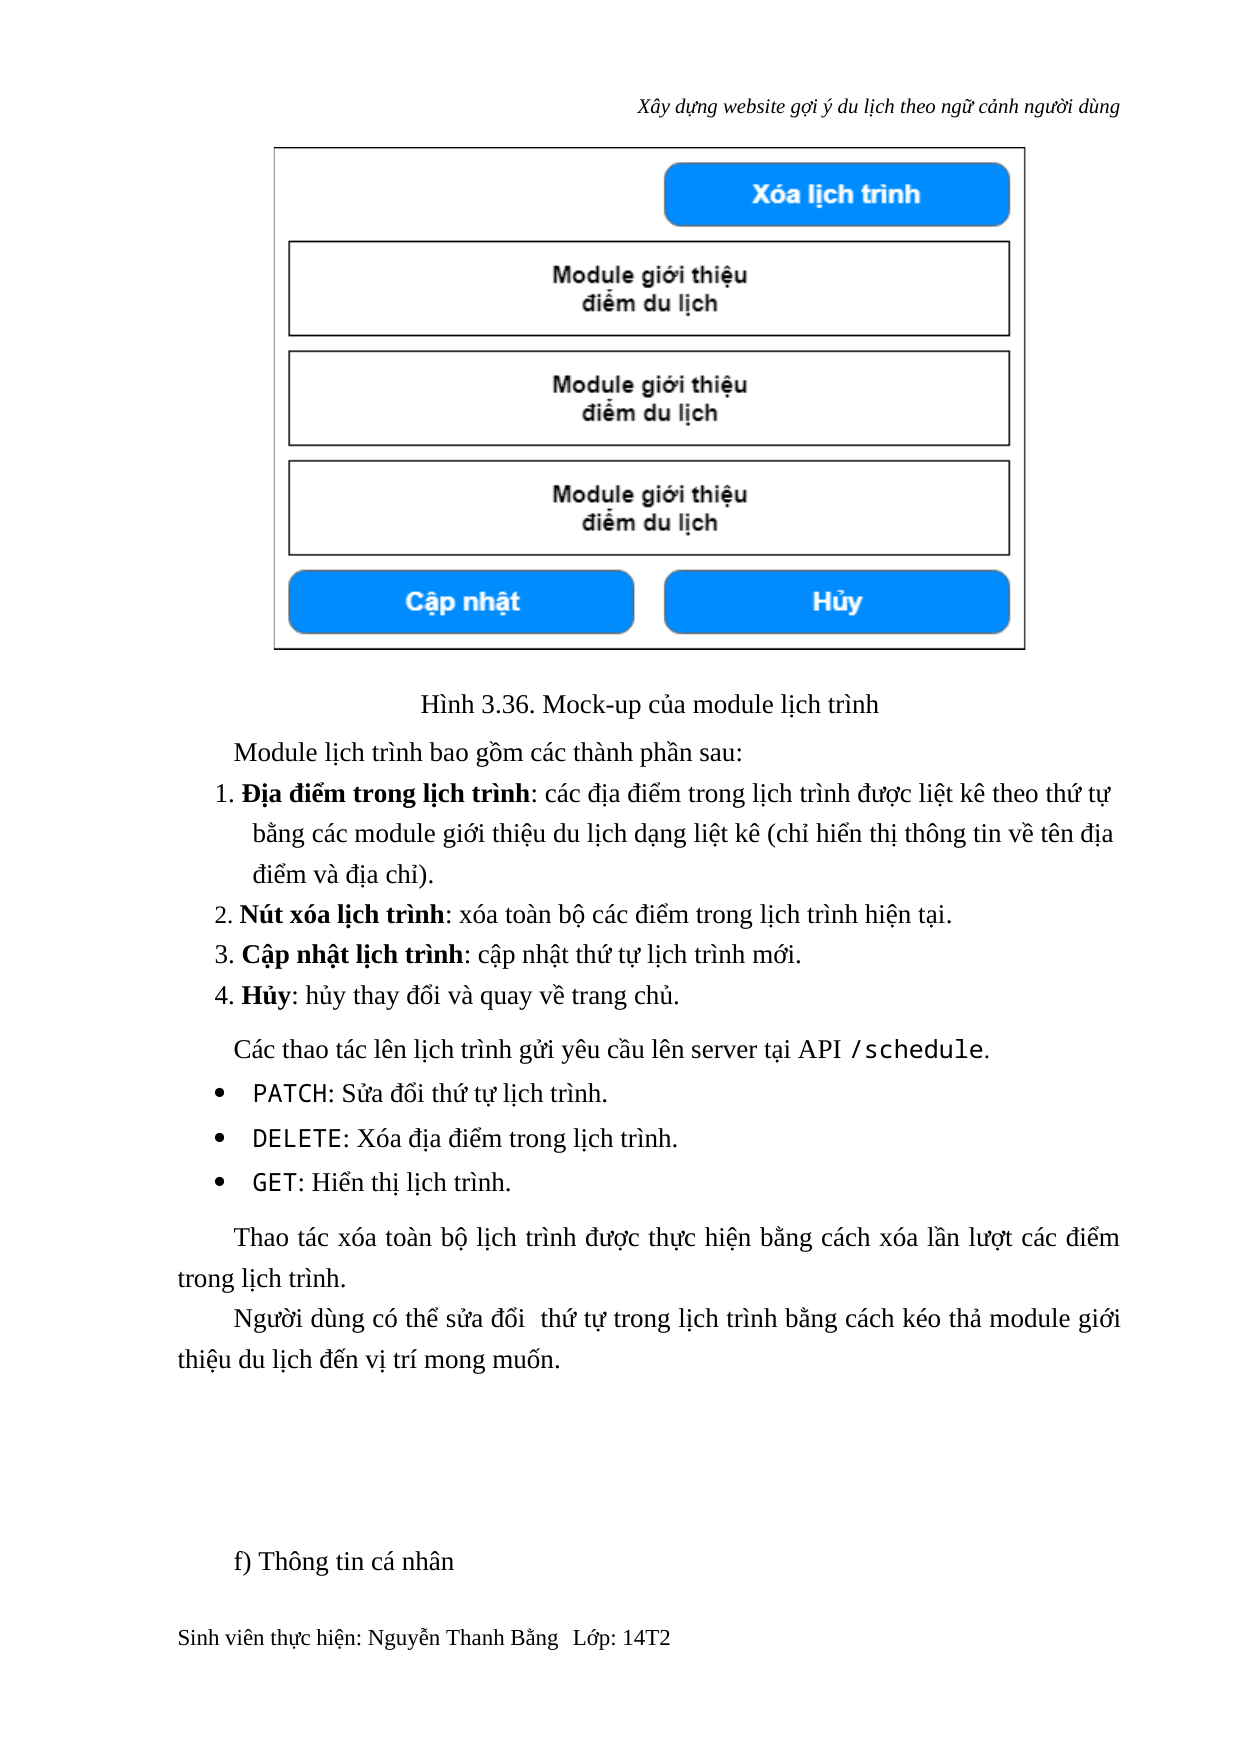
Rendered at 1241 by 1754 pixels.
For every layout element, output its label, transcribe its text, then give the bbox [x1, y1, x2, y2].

list Địa điểm trong lịch trình: các địa điểm trong lịch trình được liệt kê theo thứ tự bằng các module giới thiệu du lịch dạng liệt kê (chỉ hiển thị thông tin về tên địa điểm và địa chỉ). [214, 777, 1122, 889]
text Người dùng có thể sửa đổi thứ tự trong lịch trình bằng cách kéo thả module giới thiệu du lịch đến vị trí mong muốn. [177, 1302, 1122, 1374]
list GET: Hiển thị lịch trình. [215, 1165, 1122, 1199]
text Thao tác xóa toàn bộ lịch trình được thực hiện bằng cách xóa lần lượt các điểm trong lịch trình. [177, 1221, 1122, 1293]
list Cập nhật lịch trình: cập nhật thứ tự lịch trình mới. [214, 938, 1122, 970]
list PATCH: Sửa đổi thứ tự lịch trình. [215, 1076, 1122, 1110]
list Hủy: hủy thay đổi và quay về trang chủ. [214, 979, 1122, 1010]
list Nút xóa lịch trình: xóa toàn bộ các điểm trong lịch trình hiện tại. [214, 898, 1122, 929]
text Module lịch trình bao gồm các thành phần sau: [177, 736, 1122, 768]
text Các thao tác lên lịch trình gửi yêu cầu lên server tại API /schedule. [177, 1032, 1122, 1066]
subtitle Thông tin cá nhân [177, 1545, 1122, 1576]
list DELETE: Xóa địa điểm trong lịch trình. [215, 1120, 1122, 1154]
picture [273, 147, 1026, 650]
